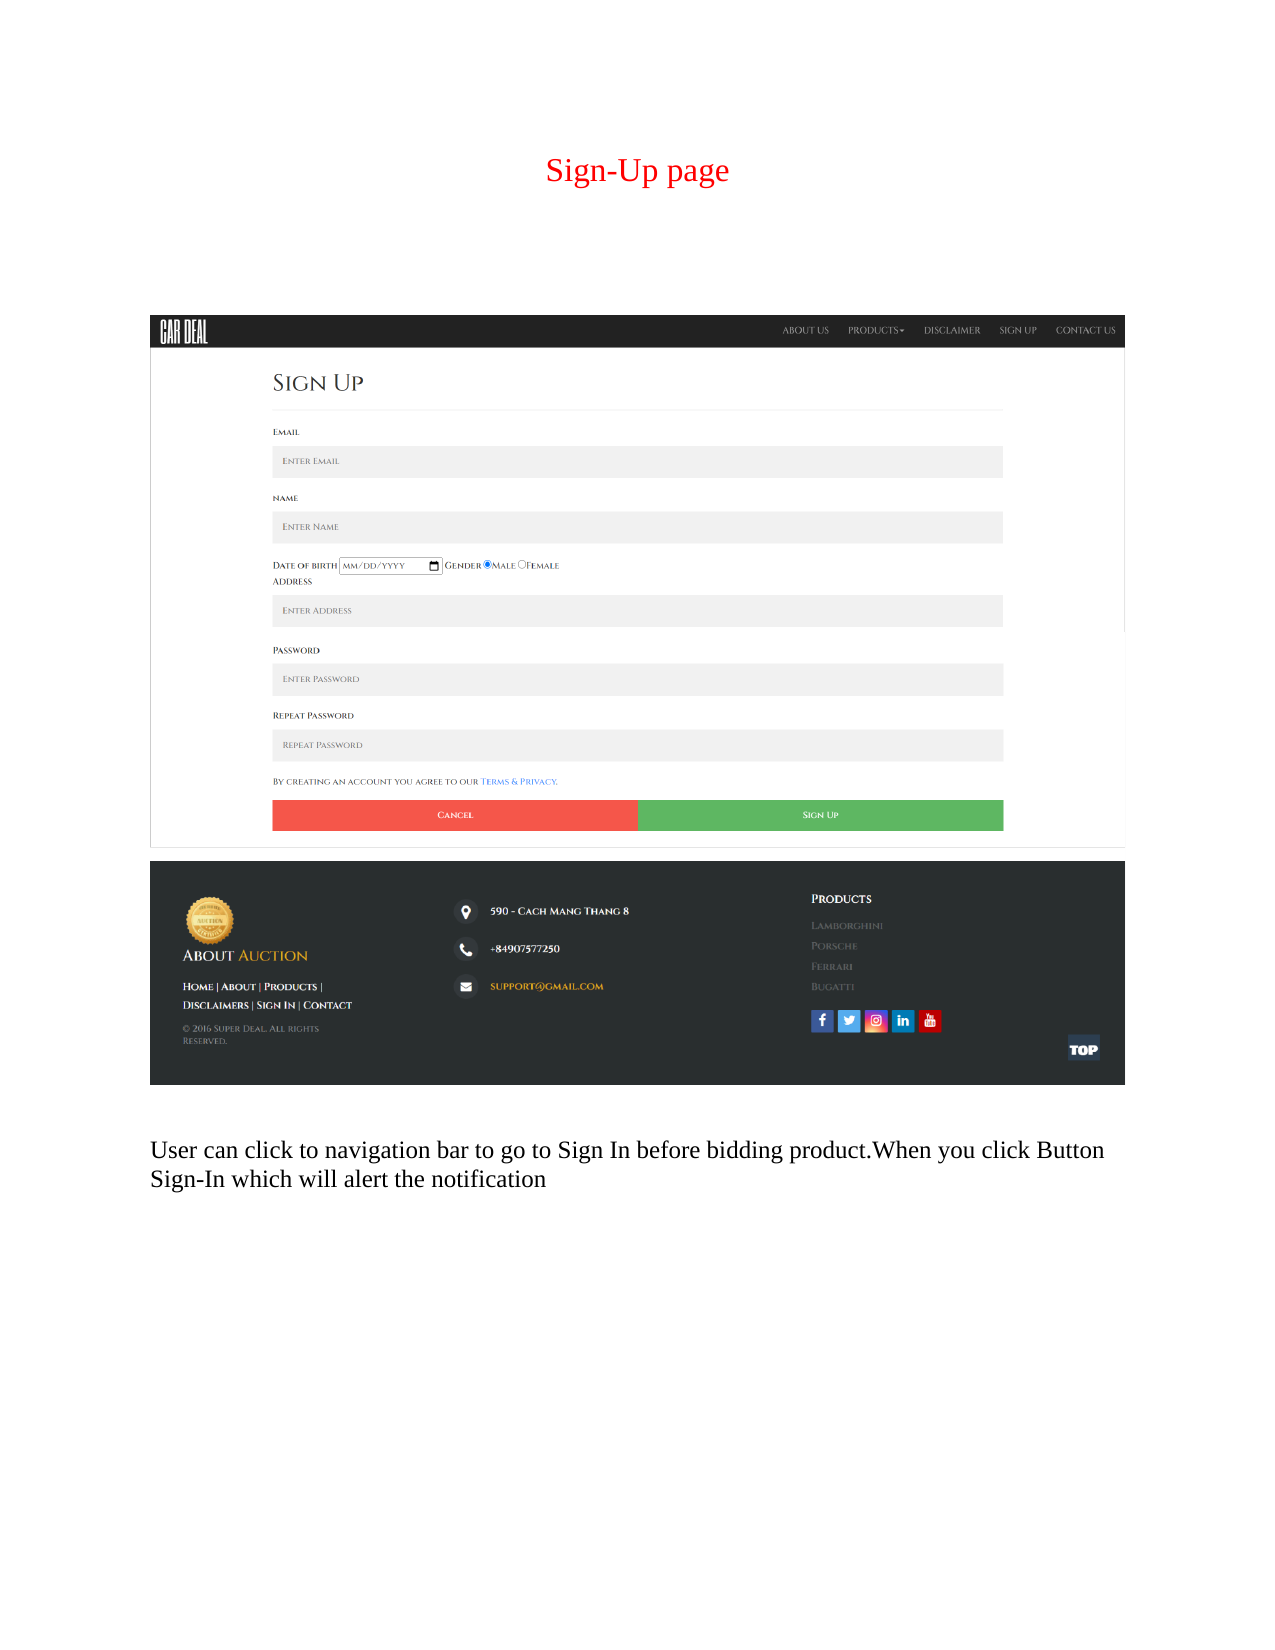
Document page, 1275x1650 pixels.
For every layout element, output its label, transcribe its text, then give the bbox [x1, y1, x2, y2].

text User can click to navigation bar to go to Sign In before bidding product.When you click Button Sign-In which will alert the notification [150, 1135, 1125, 1193]
subtitle Sign-Up page [150, 150, 1125, 188]
picture [150, 315, 1125, 1085]
